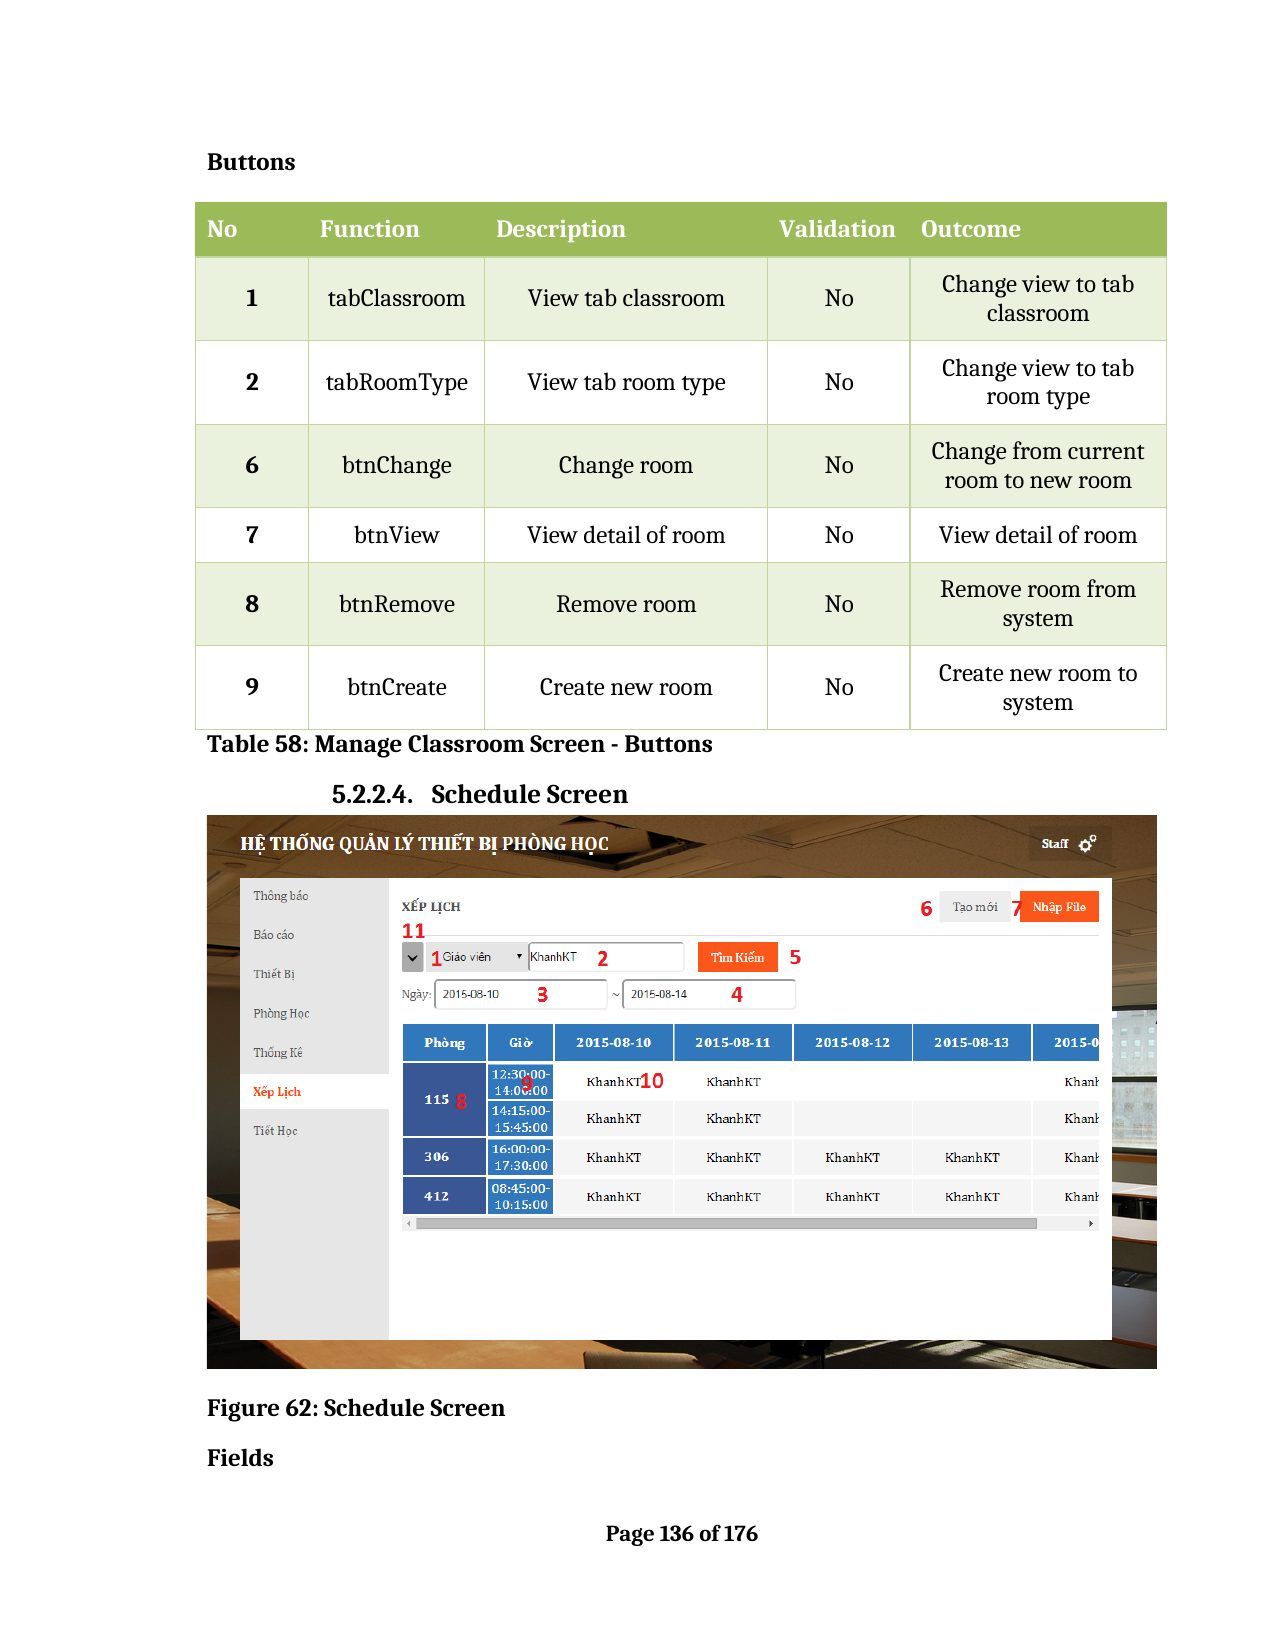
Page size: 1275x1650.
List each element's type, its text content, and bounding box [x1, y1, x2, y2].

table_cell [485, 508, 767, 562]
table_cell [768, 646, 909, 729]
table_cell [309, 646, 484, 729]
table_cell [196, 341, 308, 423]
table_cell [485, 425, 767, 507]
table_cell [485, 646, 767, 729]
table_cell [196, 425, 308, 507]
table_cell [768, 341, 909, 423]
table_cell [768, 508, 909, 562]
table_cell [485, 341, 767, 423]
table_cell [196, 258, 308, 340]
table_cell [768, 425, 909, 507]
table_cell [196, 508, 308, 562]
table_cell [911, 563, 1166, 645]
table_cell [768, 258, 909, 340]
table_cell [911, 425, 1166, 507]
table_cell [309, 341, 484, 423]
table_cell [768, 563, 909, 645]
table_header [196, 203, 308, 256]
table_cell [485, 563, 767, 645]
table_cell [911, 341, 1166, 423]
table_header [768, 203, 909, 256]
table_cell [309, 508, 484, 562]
picture [206, 815, 1157, 1369]
list Schedule Screen [332, 779, 1157, 811]
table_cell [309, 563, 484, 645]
text Fields [207, 1444, 1157, 1472]
text Buttons [207, 148, 1157, 176]
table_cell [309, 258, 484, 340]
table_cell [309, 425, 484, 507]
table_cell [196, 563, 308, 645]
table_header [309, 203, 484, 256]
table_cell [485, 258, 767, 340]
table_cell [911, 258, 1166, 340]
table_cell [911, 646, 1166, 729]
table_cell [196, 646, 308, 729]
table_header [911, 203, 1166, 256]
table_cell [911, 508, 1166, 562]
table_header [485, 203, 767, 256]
